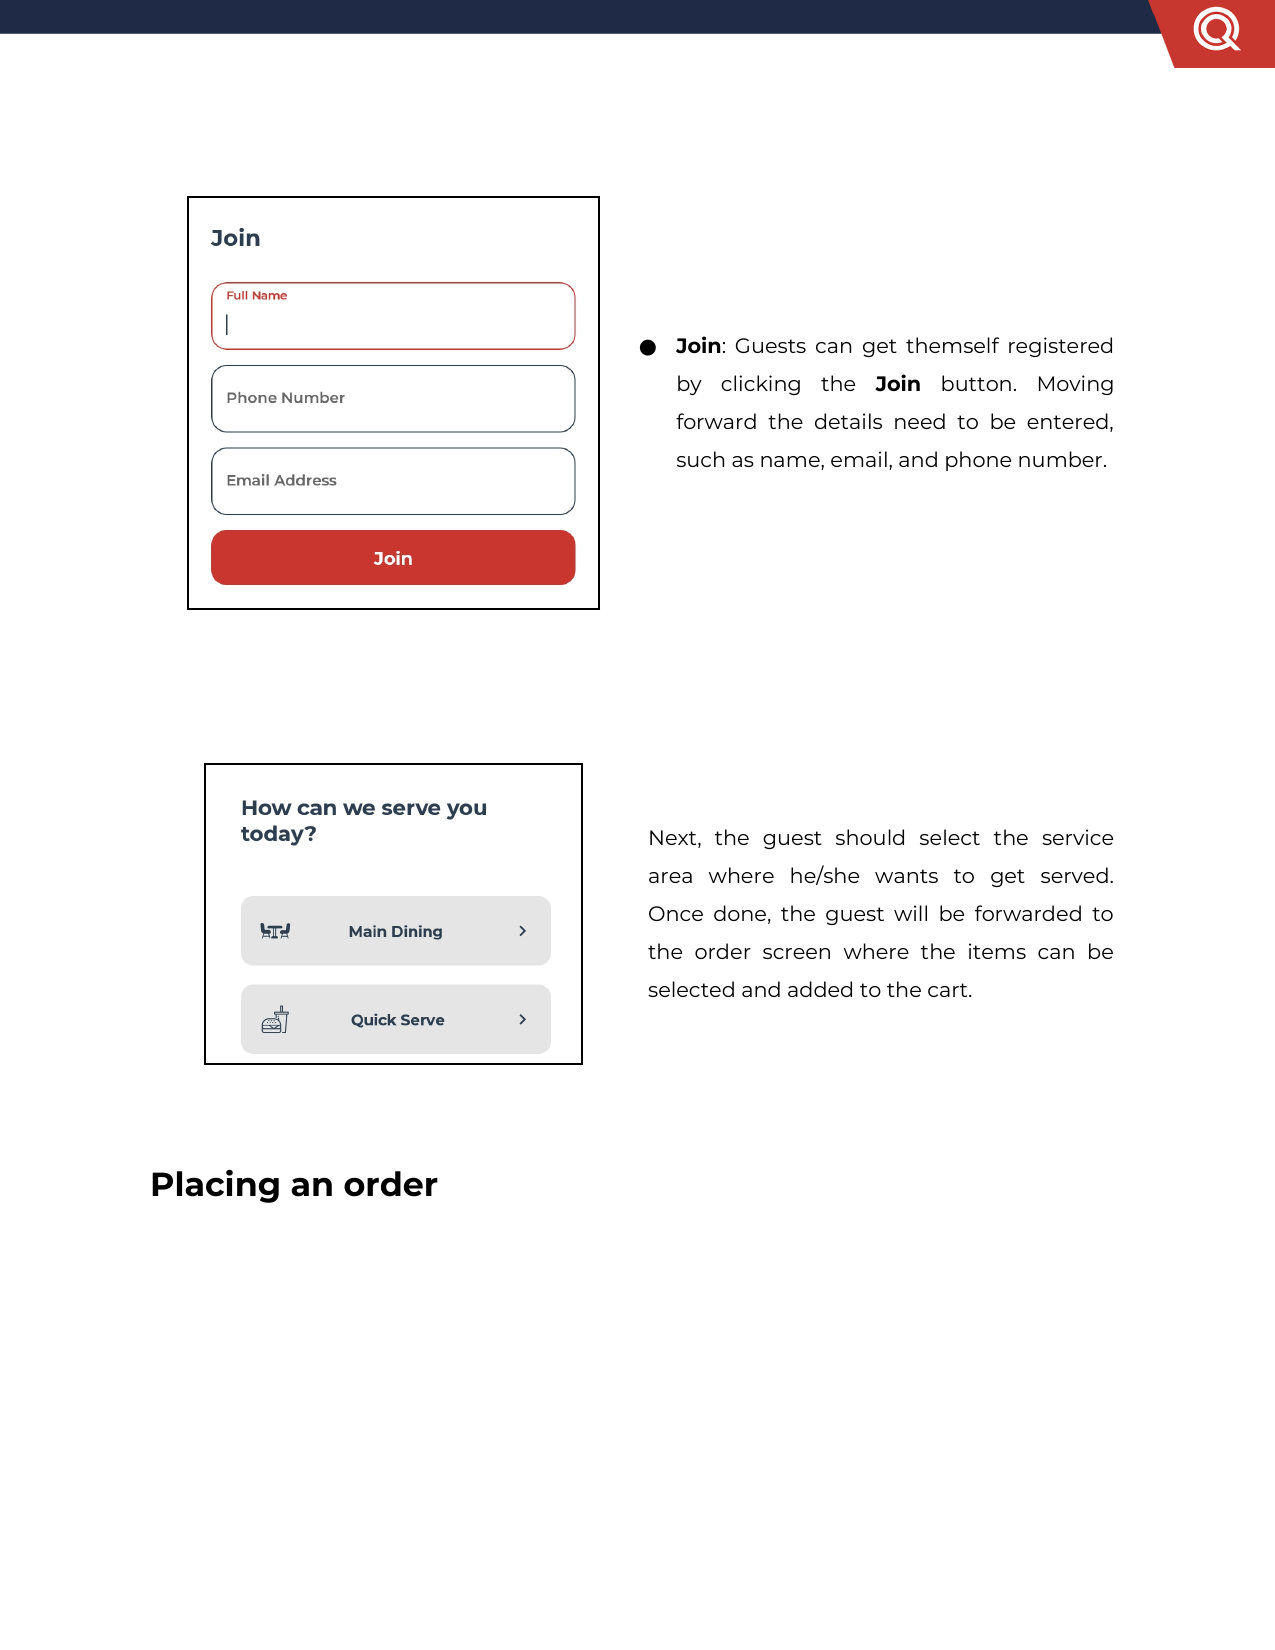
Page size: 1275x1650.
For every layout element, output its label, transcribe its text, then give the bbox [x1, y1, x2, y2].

table_header [150, 185, 637, 634]
picture [0, 0, 1275, 68]
table_header Next, the guest should select the service area where he/she wants to get served. Once done, the guest will be forwarded to the order screen where the items can be selected and added to the cart. [638, 752, 1125, 1088]
table_header Join: Guests can get themself registered by clicking the Join button. Moving forward the details need to be entered, such as name, email, and phone number. [638, 185, 1125, 634]
picture [206, 765, 581, 1063]
subtitle Placing an order [150, 1164, 1125, 1205]
picture [189, 198, 598, 608]
table_header [150, 752, 637, 1088]
